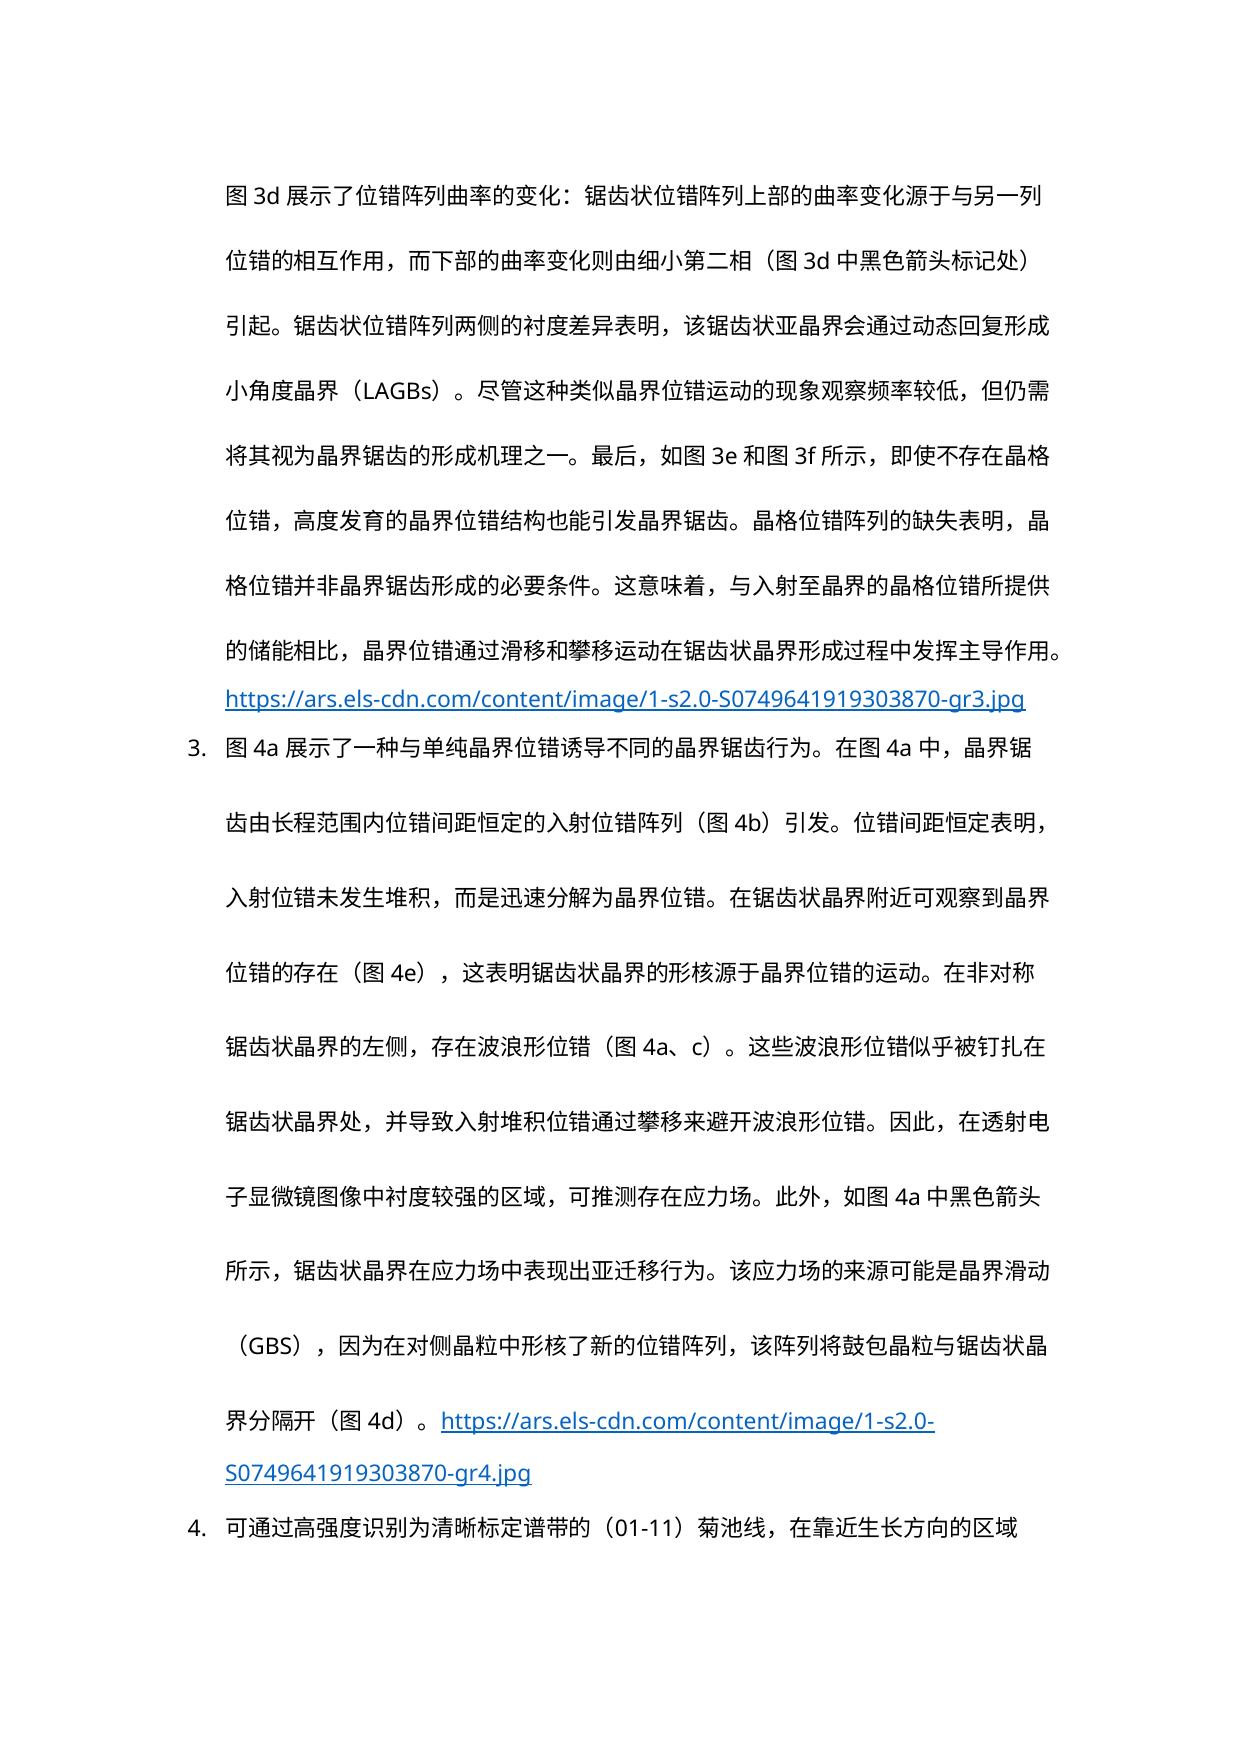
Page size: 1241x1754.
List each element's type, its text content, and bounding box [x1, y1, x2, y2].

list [187, 162, 1053, 714]
list 图 4a 展示了一种与单纯晶界位错诱导不同的晶界锯齿行为。在图 4a 中，晶界锯齿由长程范围内位错间距恒定的入射位错阵列（图 4b）引发。位错间距恒定表明，入射位错未发生堆积，而是迅速分解为晶界位错。在锯齿状晶界附近可观察到晶界位错的存在（图 4e），这表明锯齿状晶界的形核源于晶界位错的运动。在非对称锯齿状晶界的左侧，存在波浪形位错（图 4a、c）。这些波浪形位错似乎被钉扎在锯齿状晶界处，并导致入射堆积位错通过攀移来避开波浪形位错。因此，在透射电子显微镜图像中衬度较强的区域，可推测存在应力场。此外，如图 4a 中黑色箭头所示，锯齿状晶界在应力场中表现出亚迁移行为。该应力场的来源可能是晶界滑动（GBS），因为在对侧晶粒中形核了新的位错阵列，该阵列将鼓包晶粒与锯齿状晶界分隔开（图 4d）。https://ars.els-cdn.com/content/image/1-s2.0-S0749641919303870-gr4.jpg [187, 714, 1053, 1489]
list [187, 1494, 1053, 1559]
